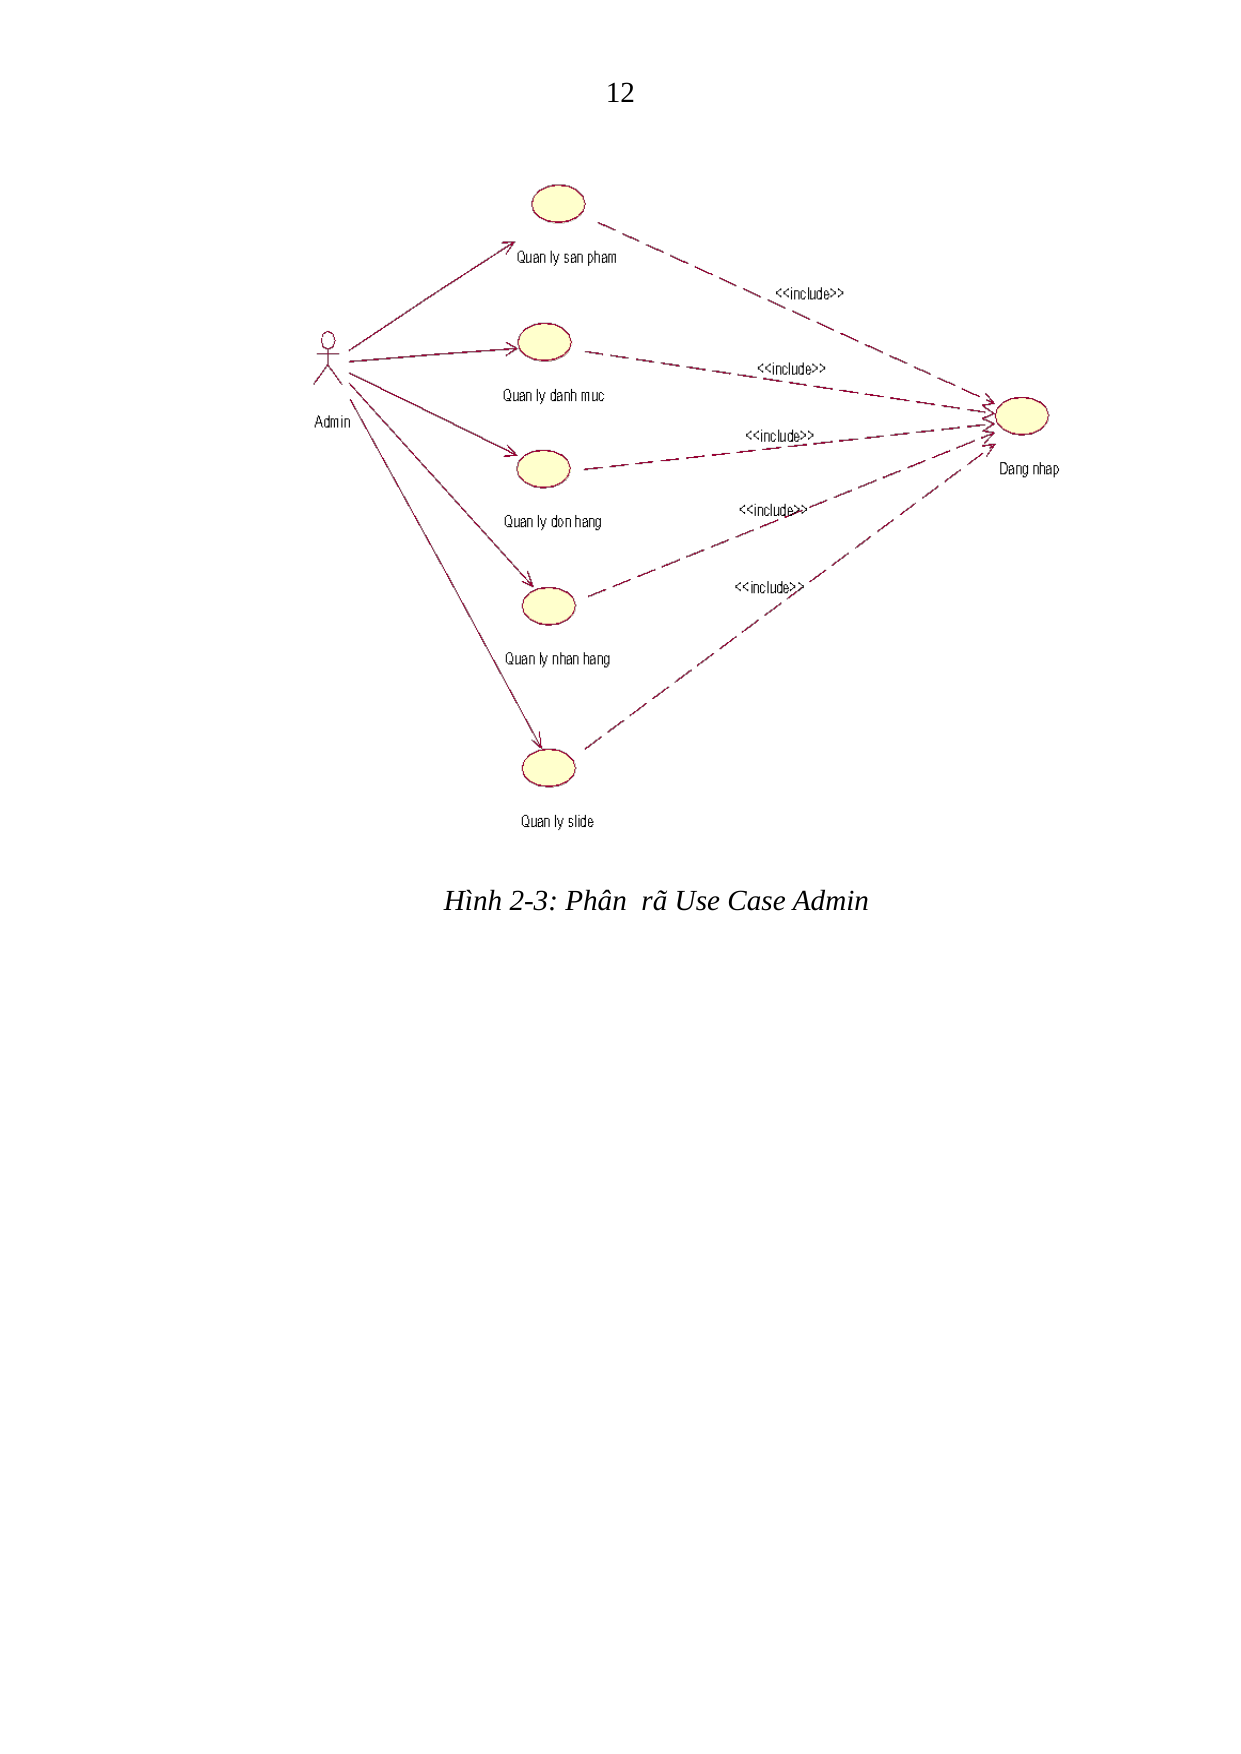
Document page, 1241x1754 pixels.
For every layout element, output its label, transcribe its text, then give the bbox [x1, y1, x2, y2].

picture [225, 150, 1099, 867]
subtitle Hình 2-3: Phân rã Use Case Admin [150, 883, 1090, 917]
